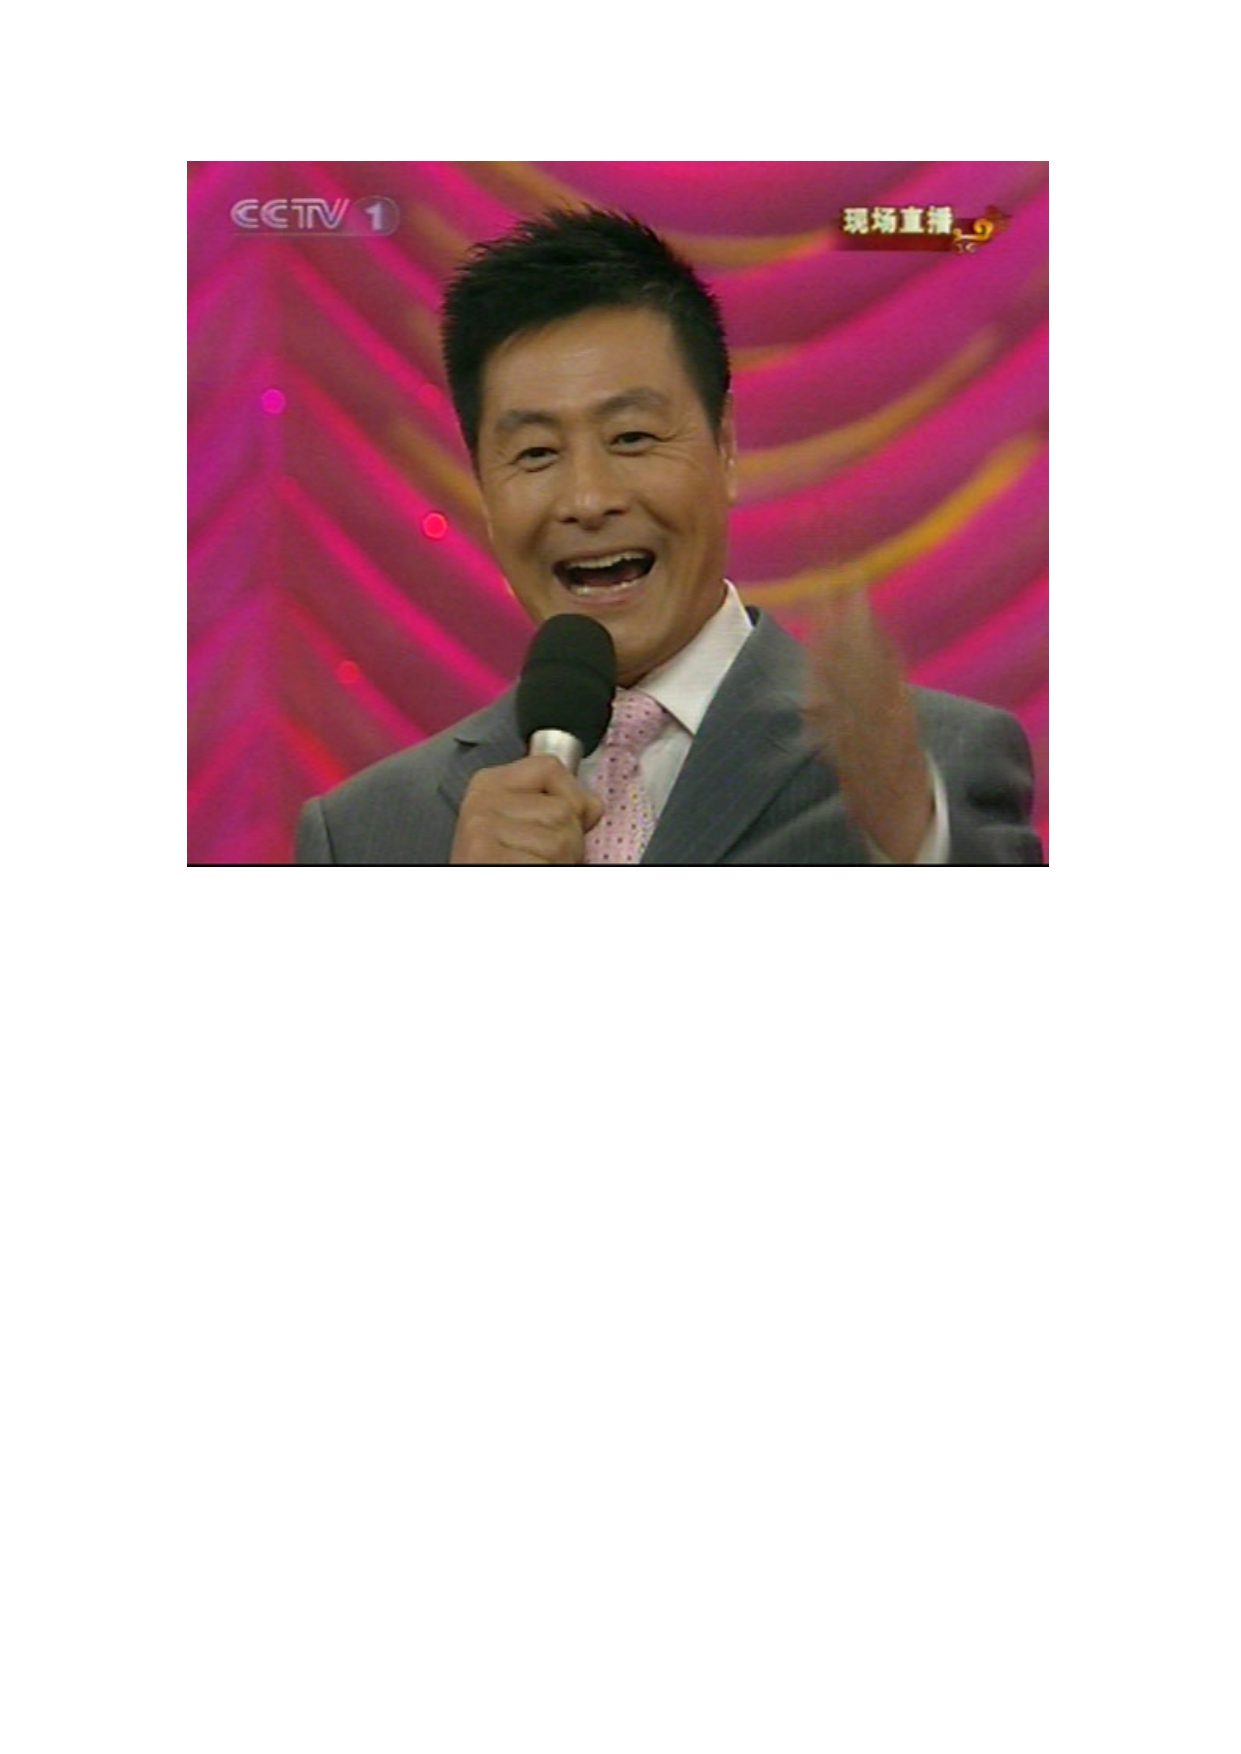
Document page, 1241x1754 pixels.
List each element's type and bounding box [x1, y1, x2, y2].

picture [187, 161, 1049, 867]
